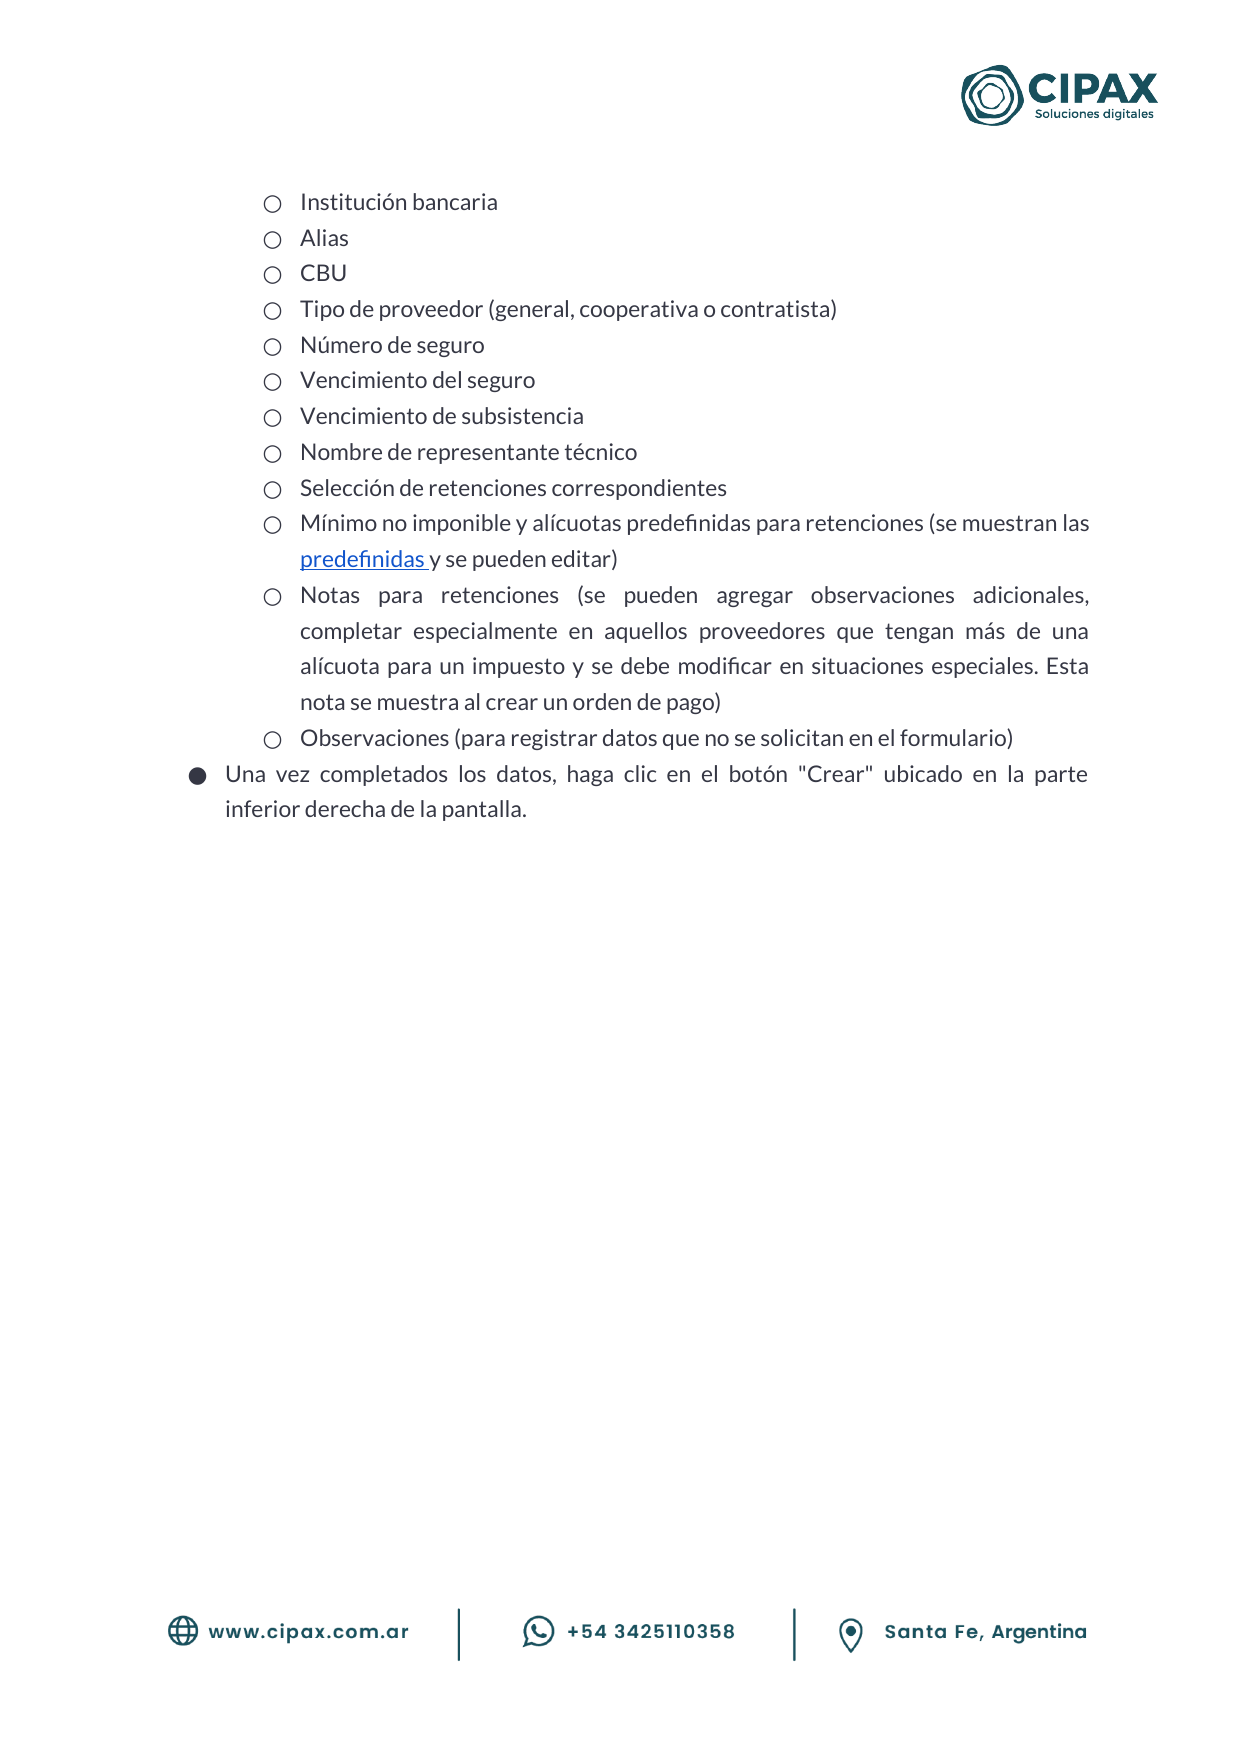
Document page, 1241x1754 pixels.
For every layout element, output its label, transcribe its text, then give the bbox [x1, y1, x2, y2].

list Mínimo no imponible y alícuotas predefinidas para retenciones (se muestran las predefinidas y se pueden editar) [262, 509, 1090, 572]
list Nombre de representante técnico [262, 438, 1090, 465]
list Una vez completados los datos, haga clic en el botón "Crear" ubicado en la parte inferior derecha de la pantalla. [187, 759, 1090, 823]
list Selección de retenciones correspondientes [262, 473, 1090, 501]
list Observaciones (para registrar datos que no se solicitan en el formulario) [262, 724, 1090, 751]
picture [950, 57, 1169, 133]
list Tipo de proveedor (general, cooperativa o contratista) [262, 295, 1090, 322]
list Notas para retenciones (se pueden agregar observaciones adicionales, completar especialmente en aquellos proveedores que tengan más de una alícuota para un impuesto y se debe modificar en situaciones especiales. Esta nota se muestra al crear un orden de pago) [262, 581, 1090, 715]
list Número de seguro [262, 331, 1090, 358]
list Vencimiento de subsistencia [262, 402, 1090, 429]
list Vencimiento del seguro [262, 366, 1090, 394]
picture [0, 1589, 1241, 1679]
list Institución bancaria [262, 188, 1090, 215]
list Alias [262, 223, 1090, 251]
list CBU [262, 259, 1090, 287]
